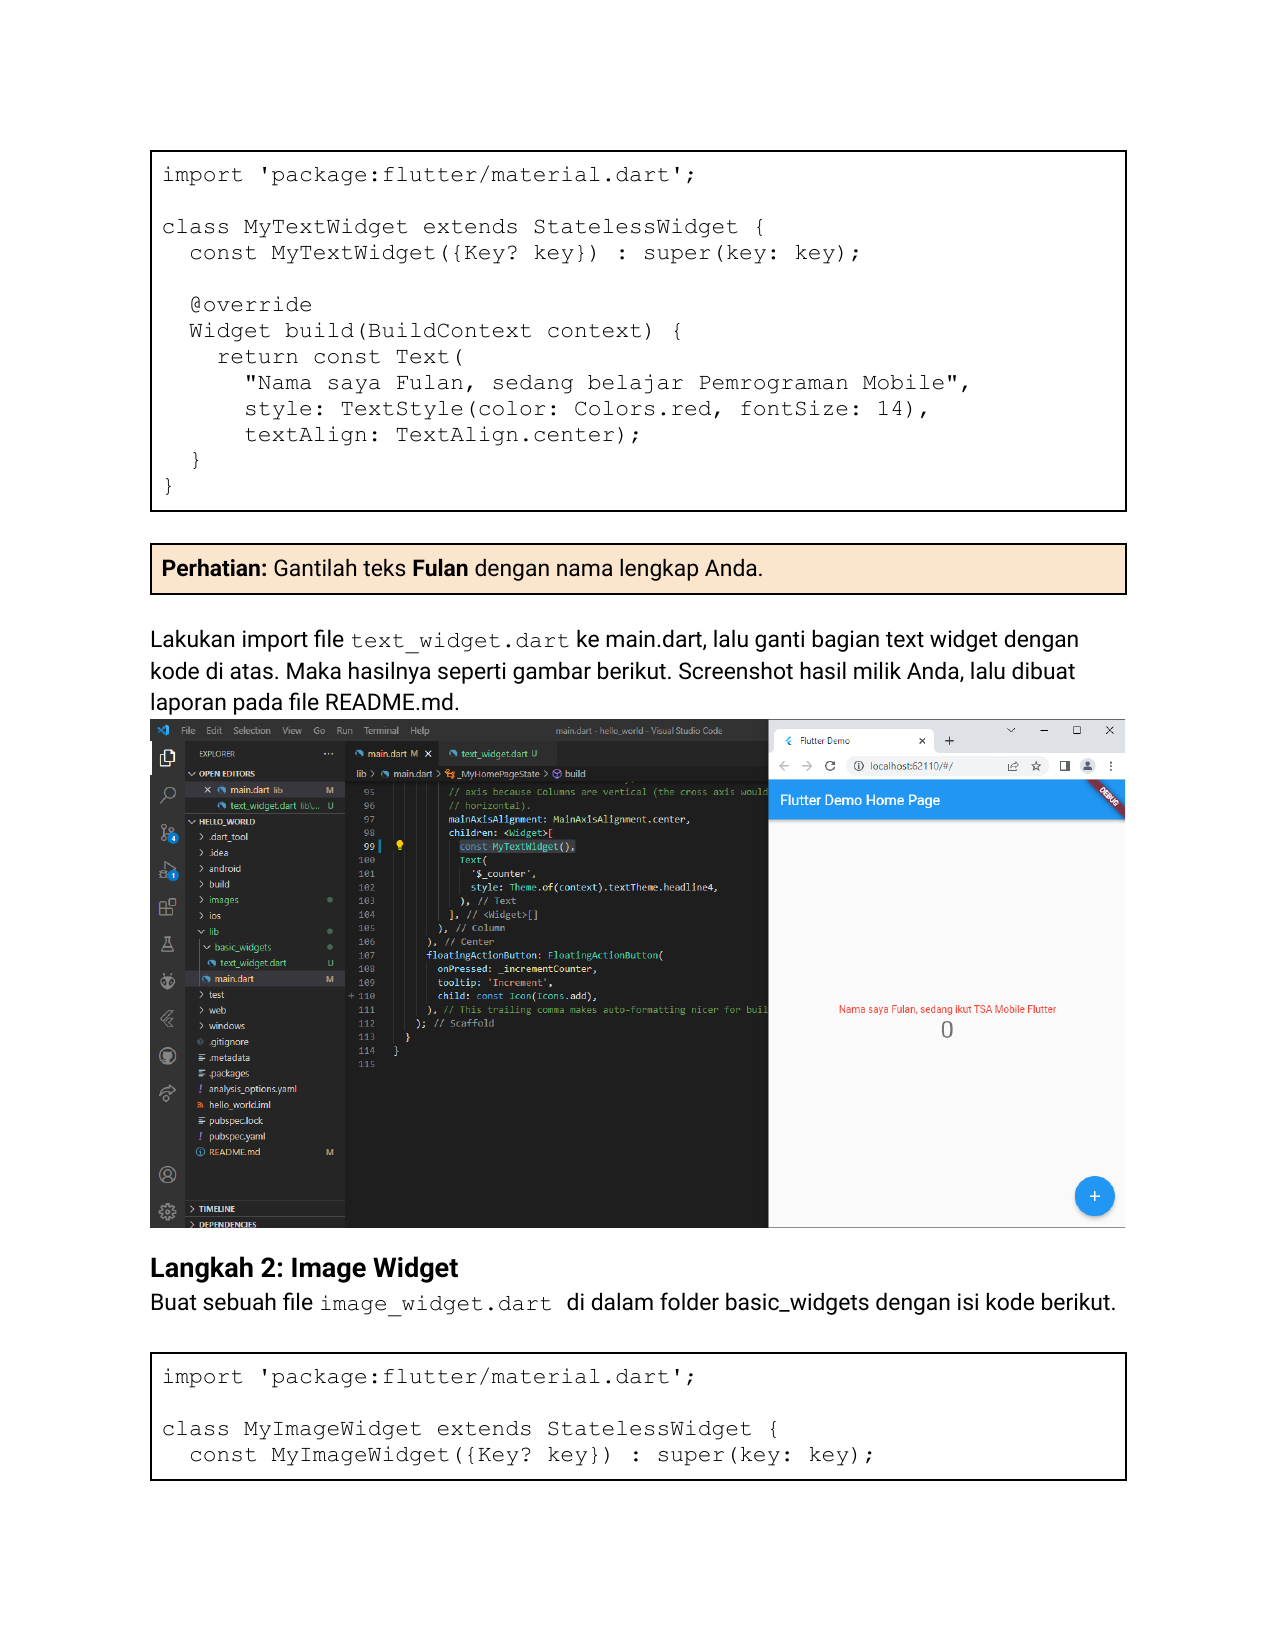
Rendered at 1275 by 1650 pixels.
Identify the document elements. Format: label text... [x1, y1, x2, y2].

text Lakukan import file text_widget.dart ke main.dart, lalu ganti bagian text widget dengan kode di atas. Maka hasilnya seperti gambar berikut. Screenshot hasil milik Anda, lalu dibuat laporan pada file README.md. [150, 626, 1125, 716]
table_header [152, 1354, 1125, 1479]
picture [150, 719, 1125, 1228]
subtitle Langkah 2: Image Widget [150, 1253, 1125, 1284]
table_header Perhatian: Gantilah teks Fulan dengan nama lengkap Anda. [152, 545, 1125, 593]
table_header import 'package:flutter/material.dart'; class MyTextWidget extends StatelessWidget { const MyTextWidget({Key? key}) : super(key: key); @override Widget build(BuildContext context) { return const Text( "Nama saya Fulan, sedang belajar Pemrograman Mobile", style: TextStyle(color: Colors.red, fontSize: 14), textAlign: TextAlign.center); } } [152, 152, 1125, 510]
text Buat sebuah file image_widget.dart di dalam folder basic_widgets dengan isi kode berikut. [150, 1289, 1125, 1317]
